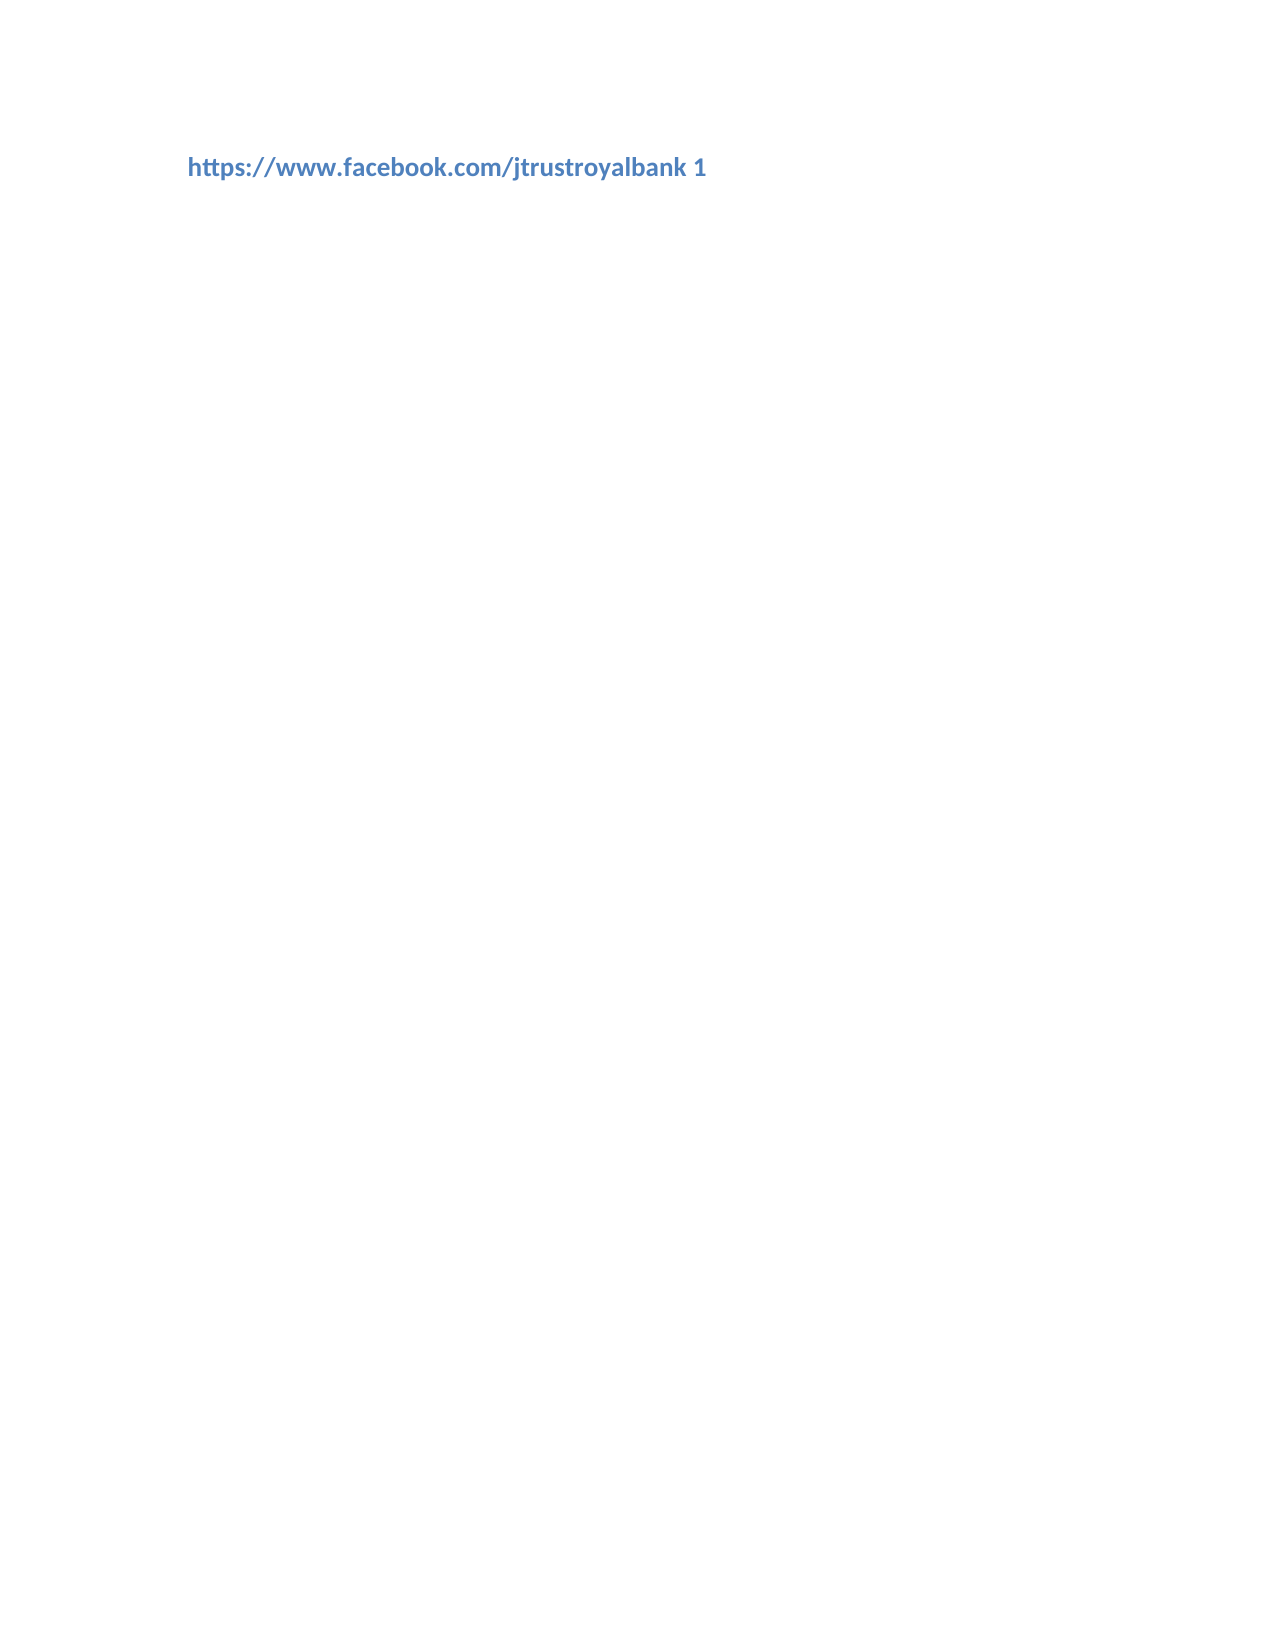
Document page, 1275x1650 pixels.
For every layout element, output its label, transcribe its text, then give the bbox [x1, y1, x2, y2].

subtitle https://www.facebook.com/jtrustroyalbank 1 [187, 150, 1087, 183]
